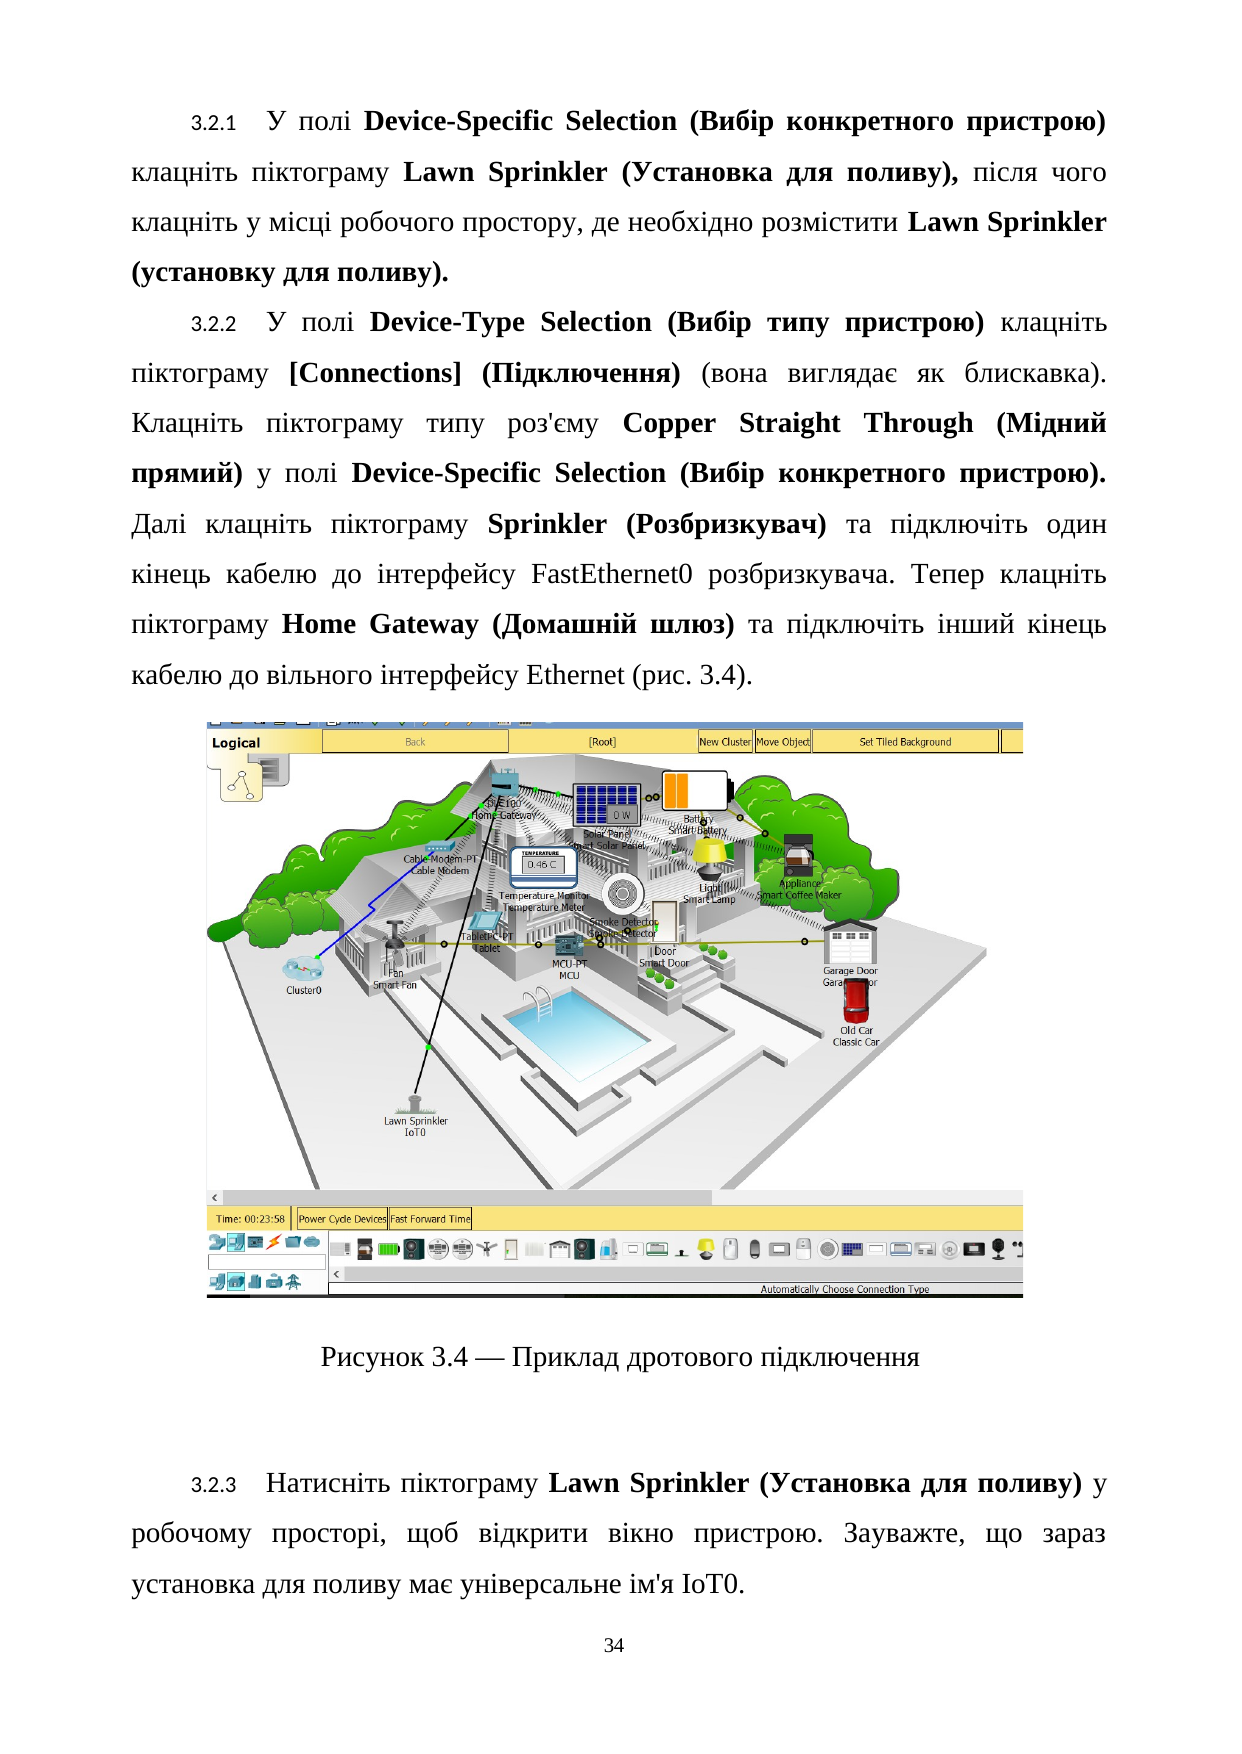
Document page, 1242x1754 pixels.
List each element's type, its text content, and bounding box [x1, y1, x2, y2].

list У полі Device-Type Selection (Вибір типу пристрою) клацніть піктограму [Connections] (Підключення) (вона виглядає як блискавка). Клацніть піктограму типу роз'єму Copper Straight Through (Мідний прямий) у полі Device-Specific Selection (Вибір конкретного пристрою). Далі клацніть піктограму Sprinkler (Розбризкувач) та підключіть один кінець кабелю до інтерфейсу FastEthernet0 розбризкувача. Тепер клацніть піктограму Home Gateway (Домашній шлюз) та підключіть інший кінець кабелю до вільного інтерфейсу Ethernet (рис. 3.4). [131, 304, 1107, 690]
picture [206, 722, 1024, 1298]
list Натисніть піктограму Lawn Sprinkler (Установка для поливу) у робочому просторі, щоб відкрити вікно пристрою. Зауважте, що зараз установка для поливу має універсальне ім'я IoT0. [131, 1465, 1107, 1599]
text Рисунок 3.4 — Приклад дротового підключення [320, 1339, 1242, 1373]
list У полі Device-Specific Selection (Вибір конкретного пристрою) клацніть піктограму Lawn Sprinkler (Установка для поливу), після чого клацніть у місці робочого простору, де необхідно розмістити Lawn Sprinkler (установку для поливу). [131, 103, 1107, 288]
